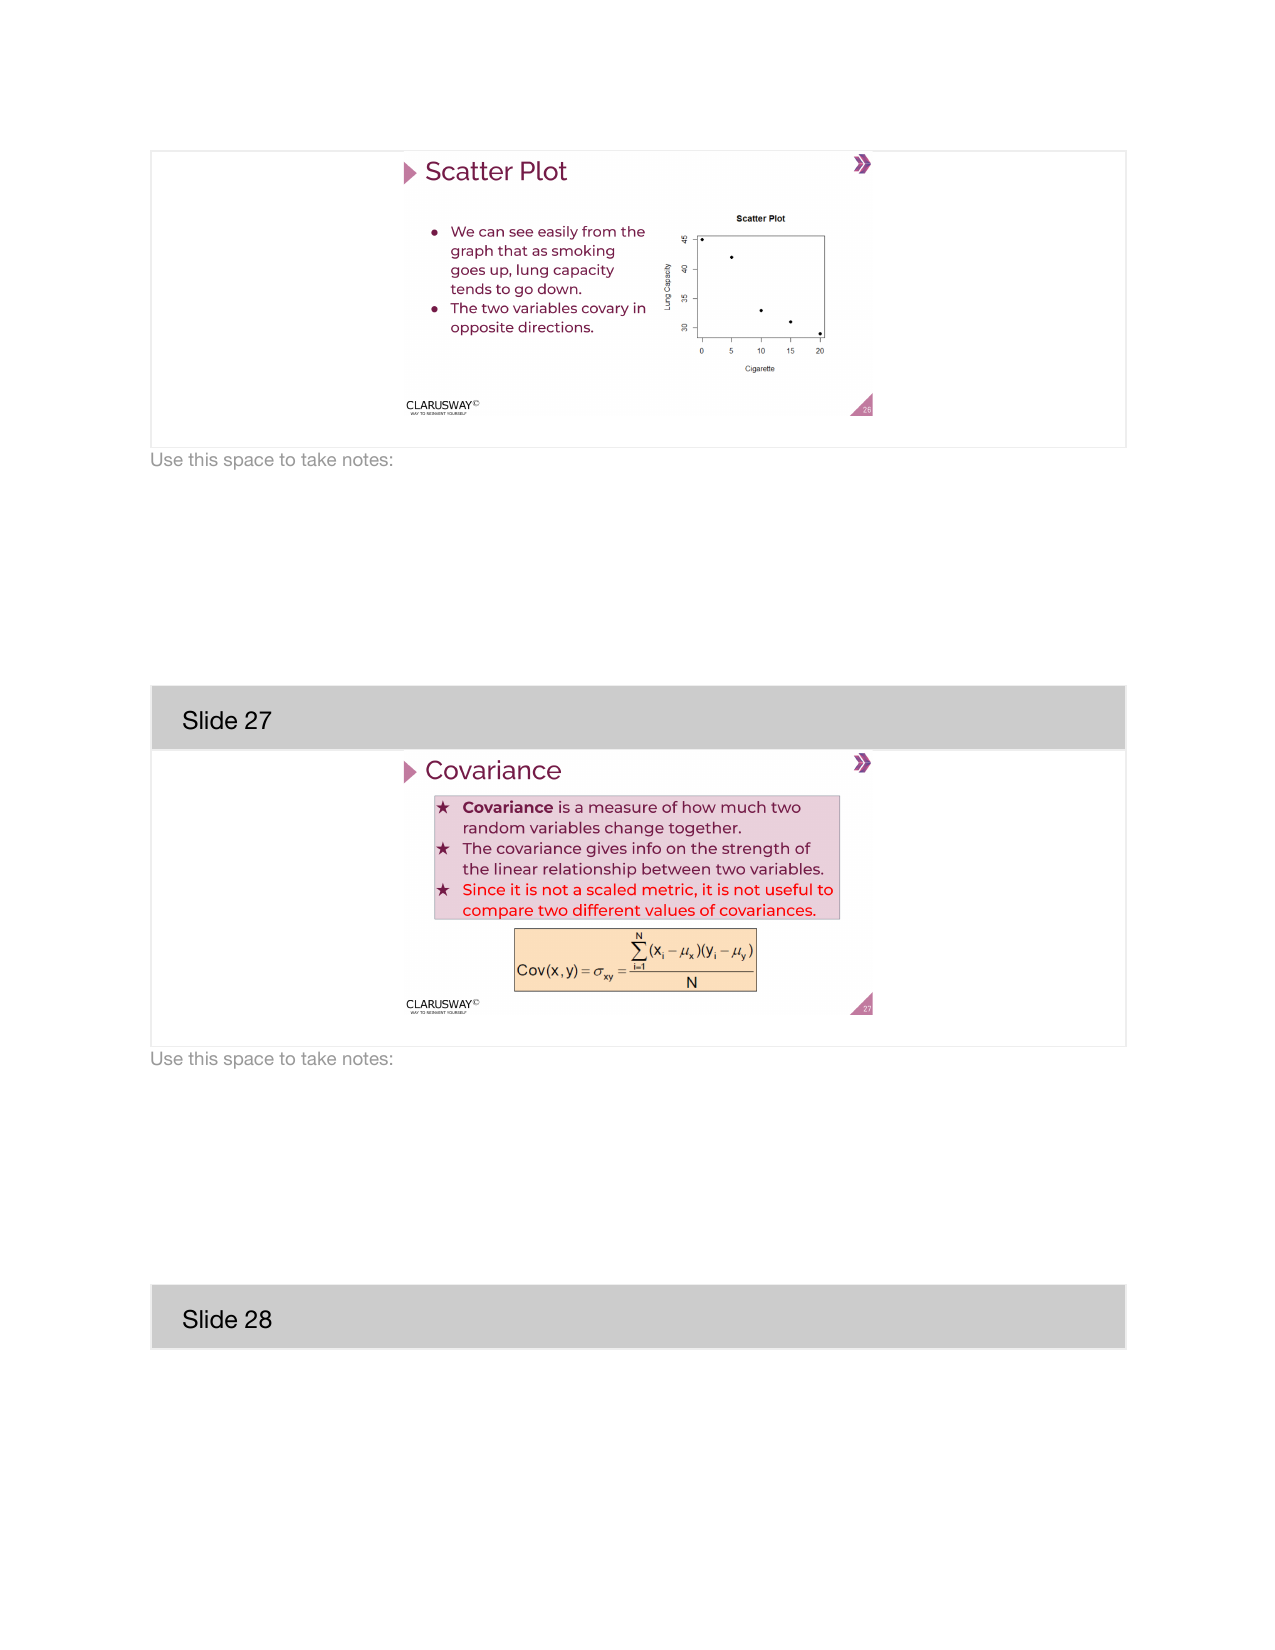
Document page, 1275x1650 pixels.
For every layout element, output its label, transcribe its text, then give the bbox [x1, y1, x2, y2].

picture [403, 750, 873, 1015]
picture [403, 151, 873, 416]
table_header Slide 28 [152, 1285, 1125, 1348]
text Use this space to take notes: [150, 1047, 1125, 1071]
table_cell [152, 751, 1125, 1046]
table_header Slide 27 [152, 686, 1125, 749]
text Use this space to take notes: [150, 448, 1125, 472]
table_cell [152, 152, 1125, 447]
